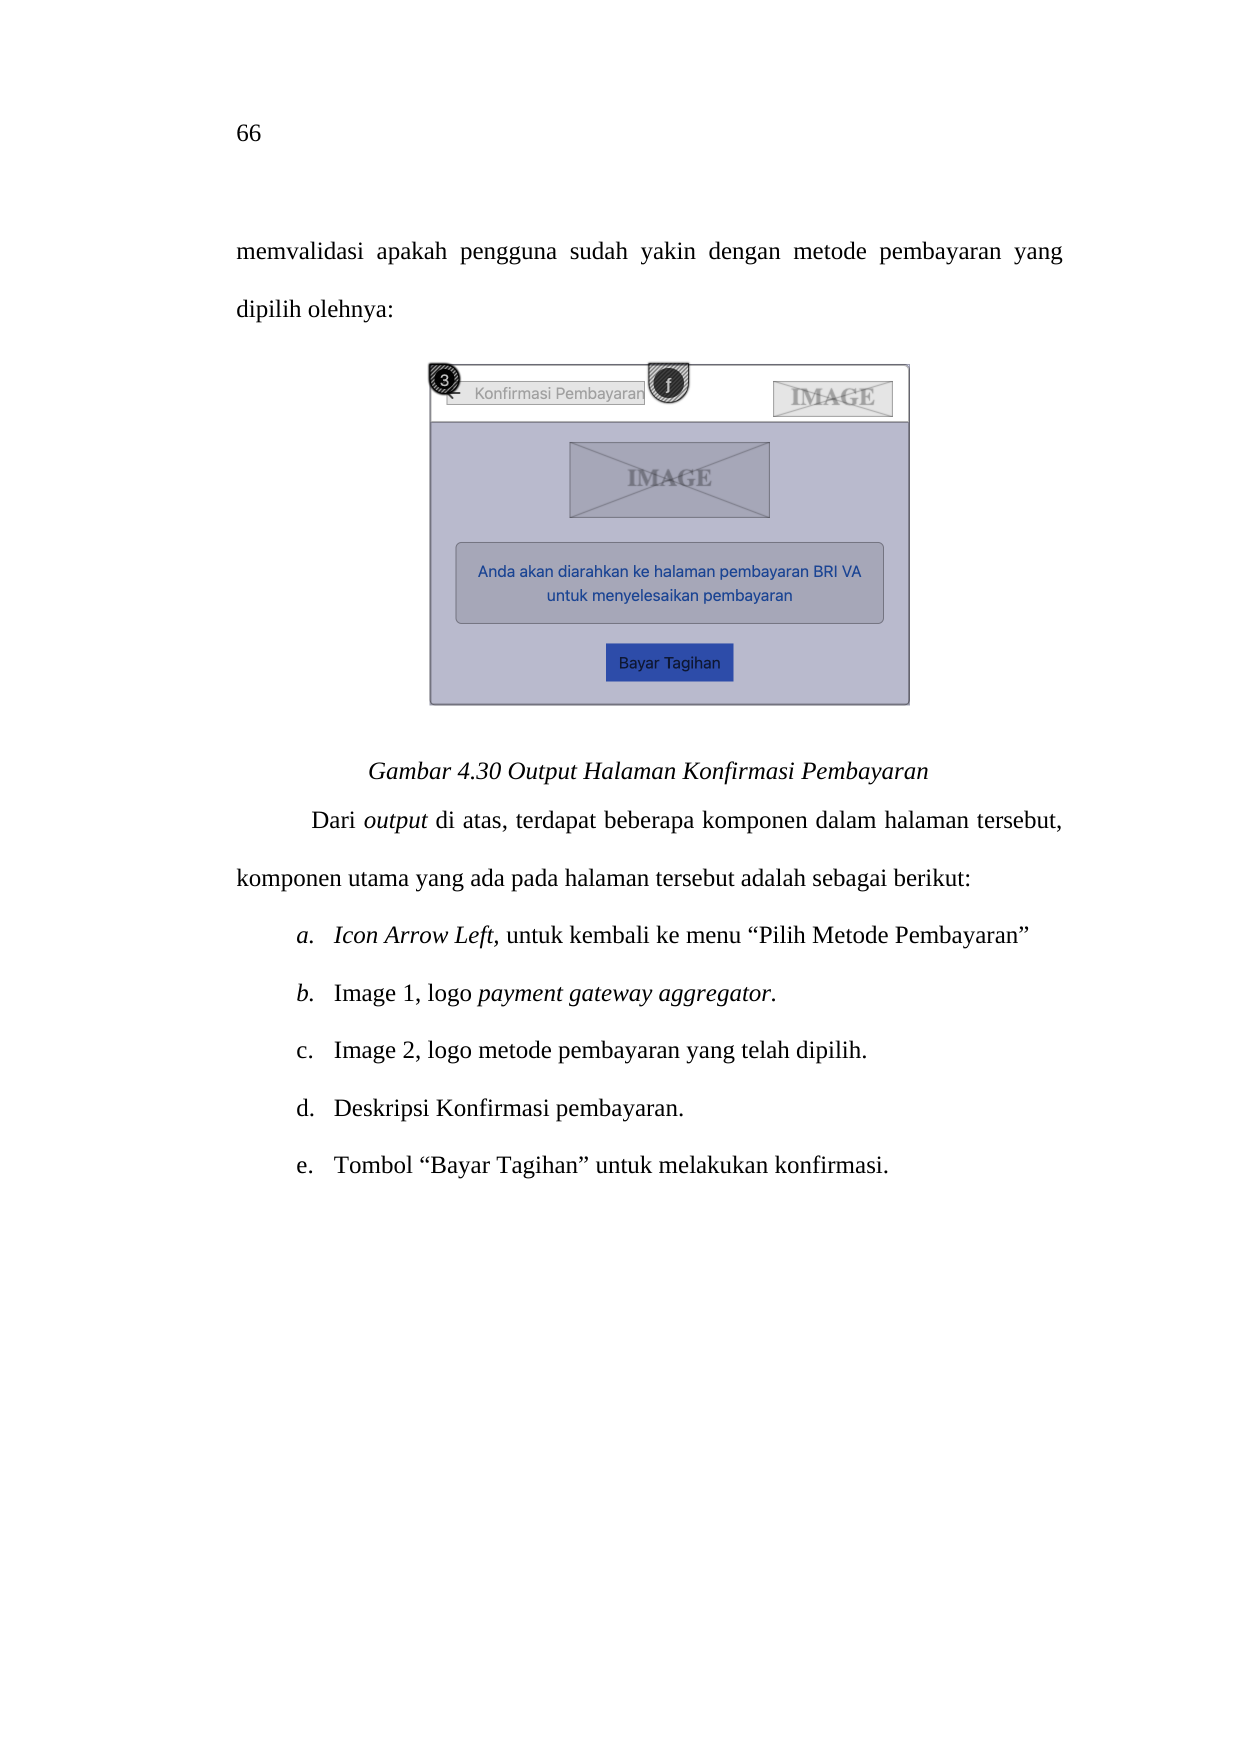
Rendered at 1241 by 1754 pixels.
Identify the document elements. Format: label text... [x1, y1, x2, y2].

list Icon Arrow Left, untuk kembali ke menu “Pilih Metode Pembayaran” [296, 921, 1063, 949]
list Image 1, logo payment gateway aggregator. [296, 978, 1063, 1007]
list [236, 236, 1063, 322]
text Dari output di atas, terdapat beberapa komponen dalam halaman tersebut, komponen utama yang ada pada halaman tersebut adalah sebagai berikut: [236, 806, 1063, 892]
list Tombol “Bayar Tagihan” untuk melakukan konfirmasi. [296, 1151, 1063, 1179]
picture [410, 351, 926, 728]
list Image 2, logo metode pembayaran yang telah dipilih. [296, 1036, 1063, 1064]
list Deskripsi Konfirmasi pembayaran. [296, 1093, 1063, 1122]
